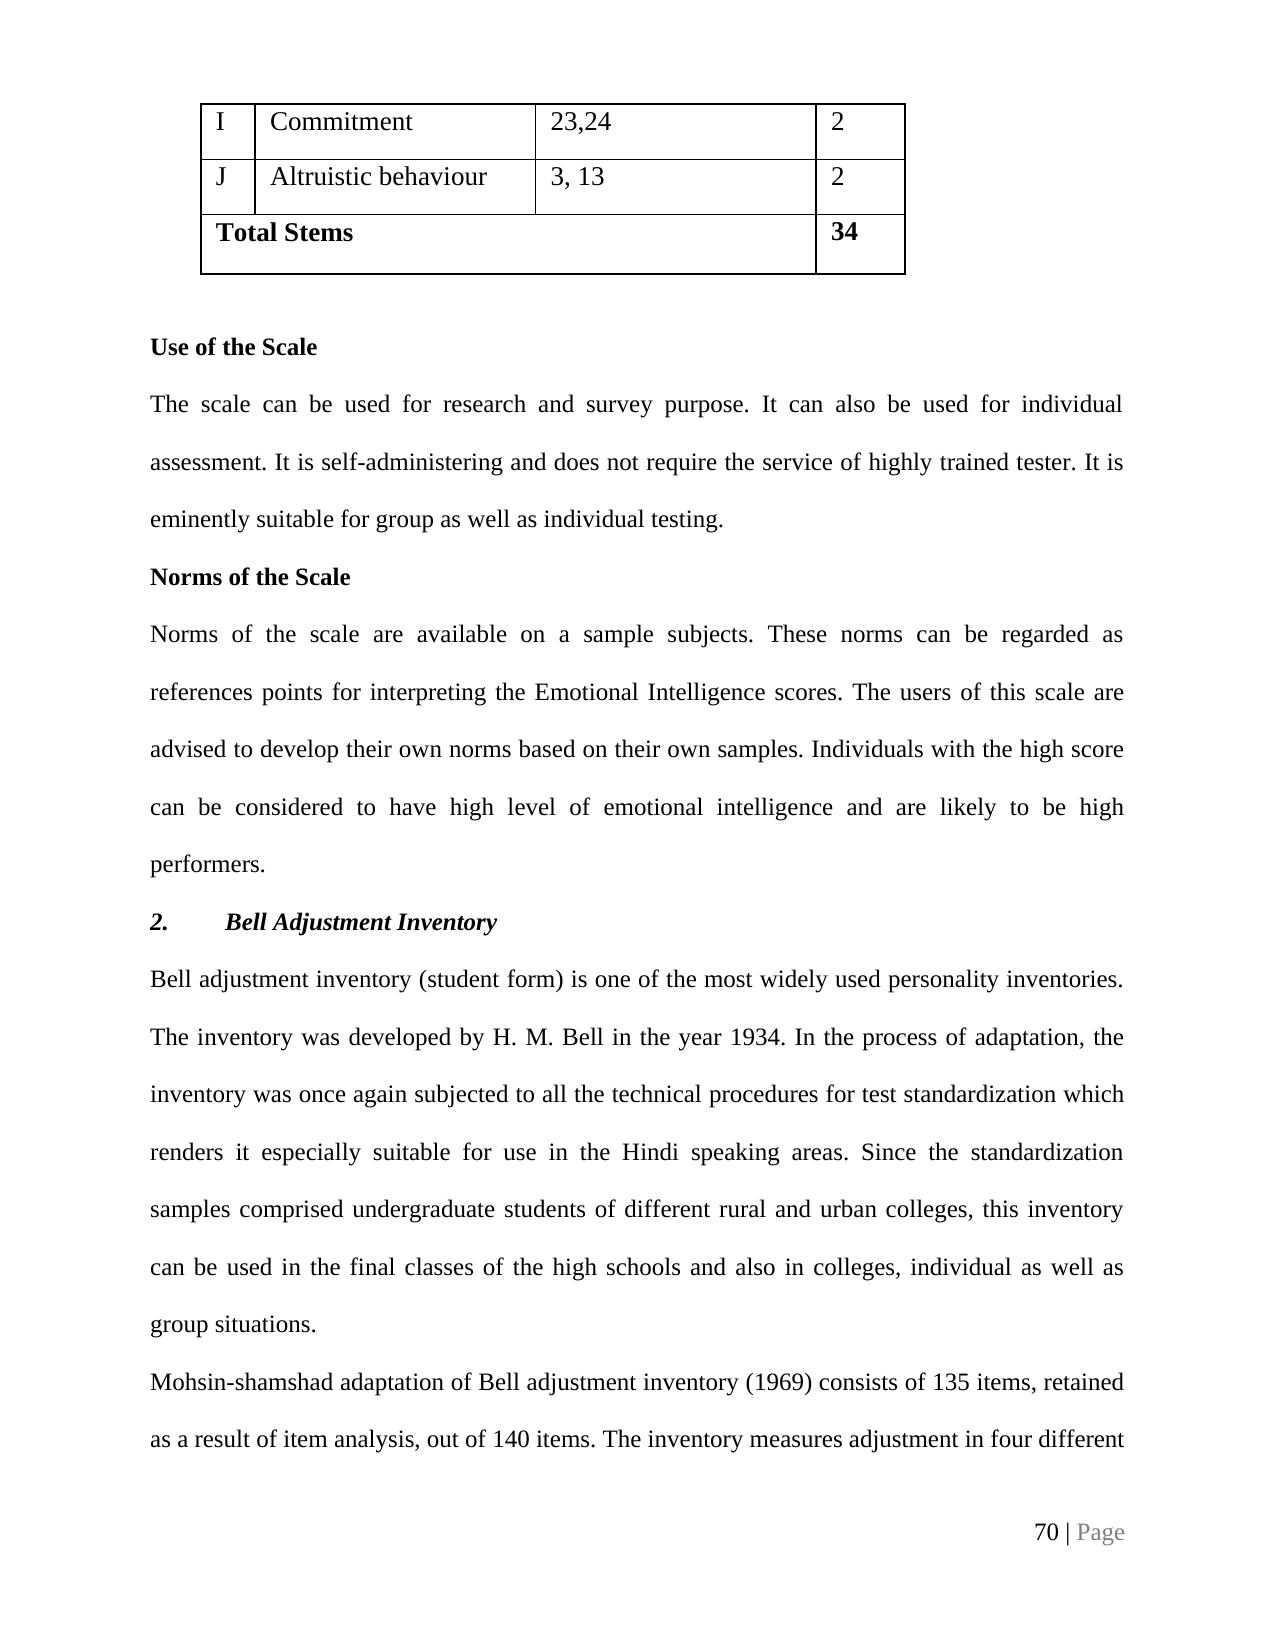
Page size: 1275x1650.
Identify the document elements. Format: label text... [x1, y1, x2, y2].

table_cell Altruistic behaviour [256, 160, 535, 213]
table_cell Total Stems [202, 215, 815, 273]
table_cell 3, 13 [536, 160, 815, 213]
table_cell 34 [817, 215, 904, 273]
table_cell 2 [817, 105, 904, 158]
text 2. Bell Adjustment Inventory [150, 907, 1125, 936]
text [150, 1367, 1125, 1453]
text Norms of the Scale [150, 562, 1125, 591]
text Bell adjustment inventory (student form) is one of the most widely used personality inventories. The inventory was developed by H. M. Bell in the year 1934. In the process of adaptation, the inventory was once again subjected to all the technical procedures for test standardization which renders it especially suitable for use in the Hindi speaking areas. Since the standardization samples comprised undergraduate students of different rural and urban colleges, this inventory can be used in the final classes of the high schools and also in colleges, individual as well as group situations. [150, 964, 1125, 1338]
table_cell 2 [817, 160, 904, 213]
table_cell J [202, 160, 254, 213]
text The scale can be used for research and survey purpose. It can also be used for individual assessment. It is self-administering and does not require the service of highly trained tester. It is eminently suitable for group as well as individual testing. [150, 389, 1125, 533]
text Norms of the scale are available on a sample subjects. These norms can be regarded as references points for interpreting the Emotional Intelligence scores. The users of this scale are advised to develop their own norms based on their own samples. Individuals with the high score can be considered to have high level of emotional intelligence and are likely to be high performers. [150, 619, 1125, 878]
table_cell 23,24 [536, 105, 815, 158]
table_cell I [202, 105, 254, 158]
table_cell Commitment [256, 105, 535, 158]
text Use of the Scale [150, 332, 1125, 361]
